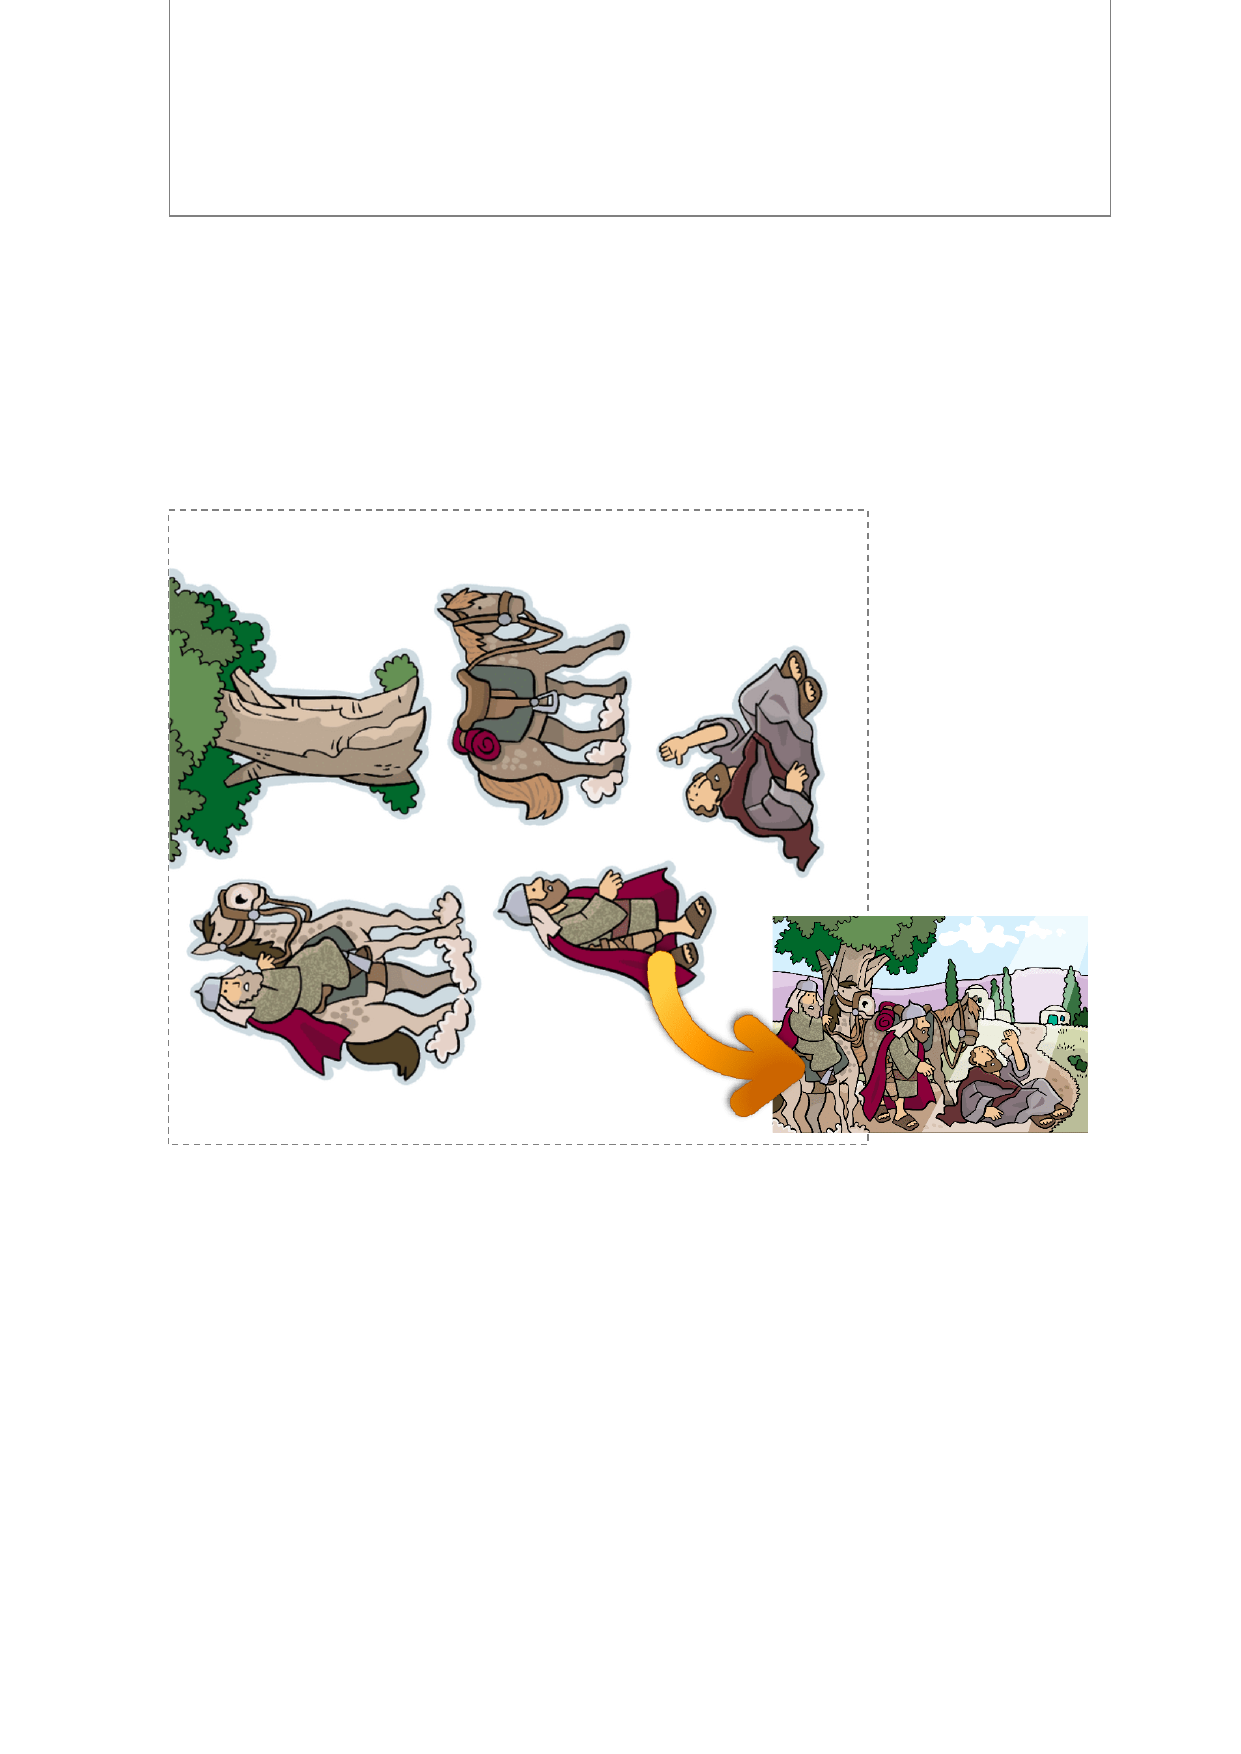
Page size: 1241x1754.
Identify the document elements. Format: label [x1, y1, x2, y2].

picture [169, 511, 1088, 1144]
